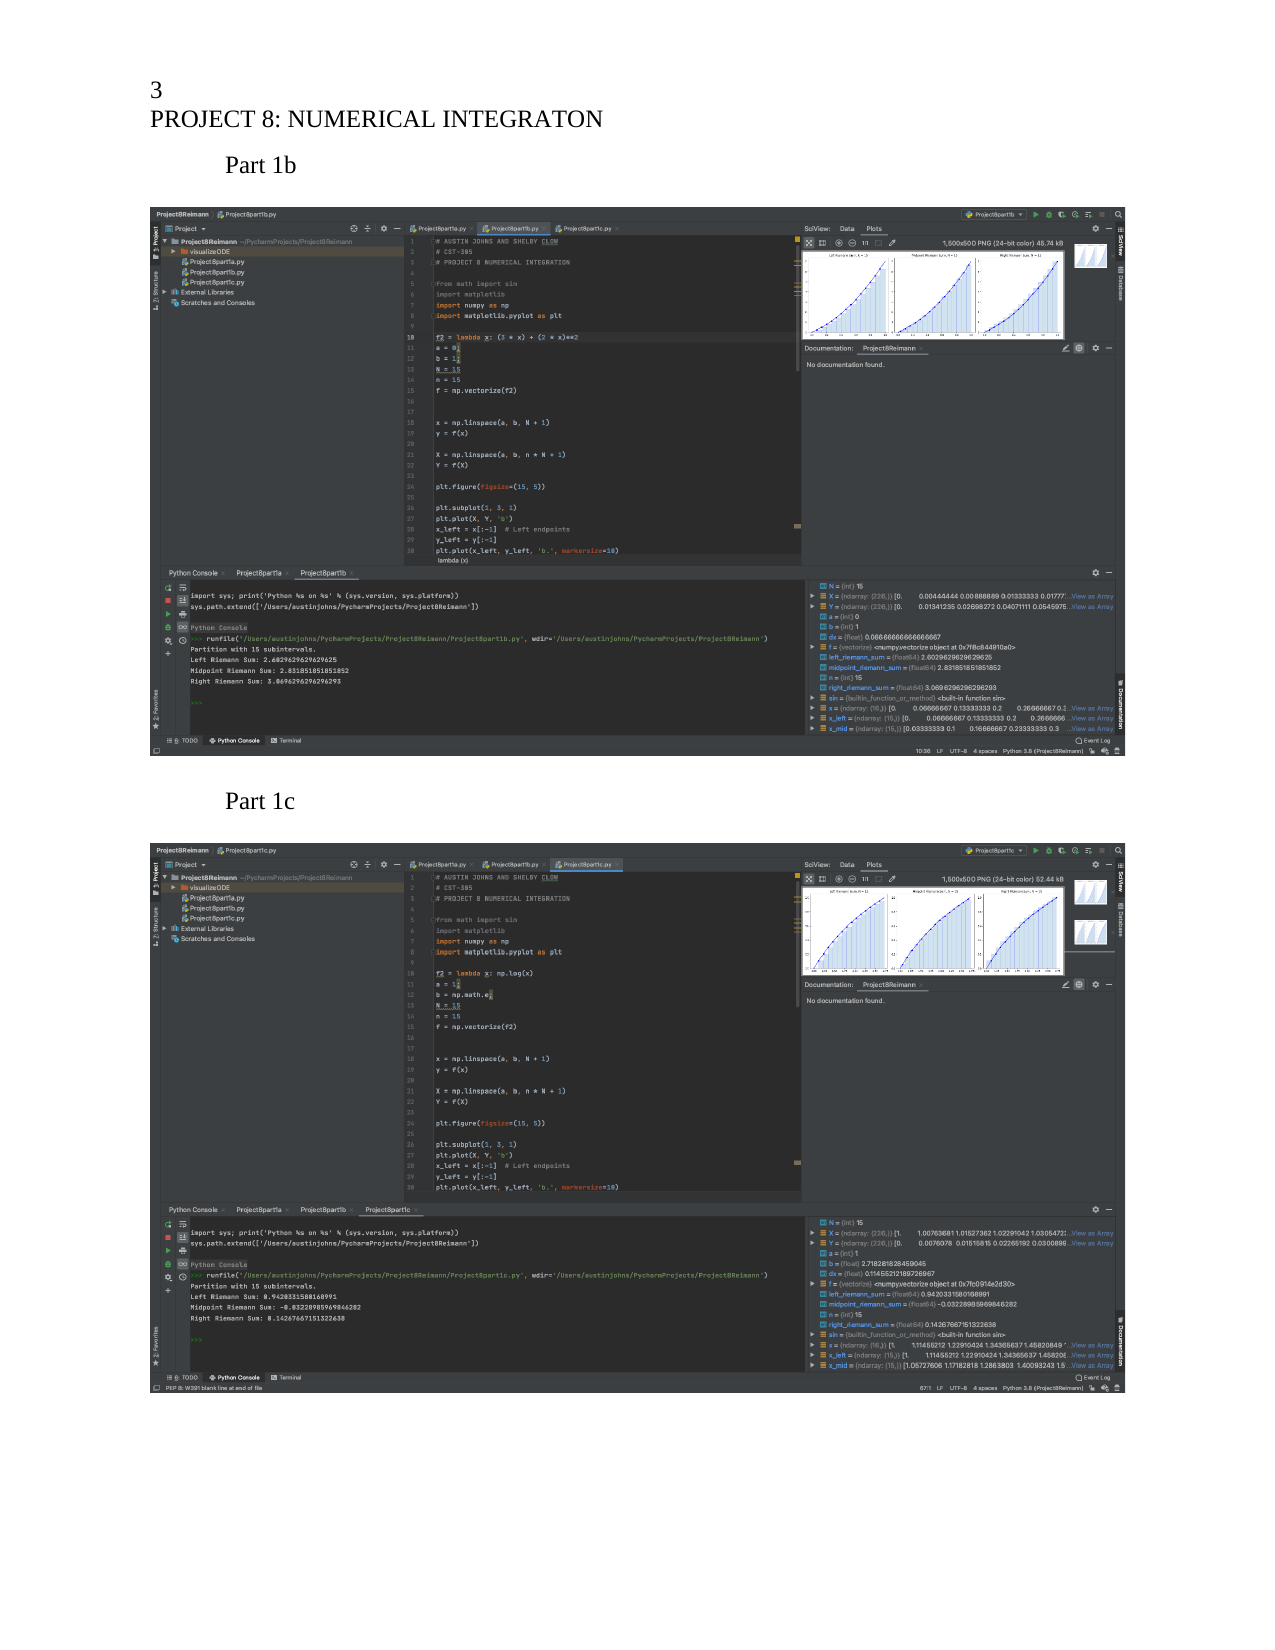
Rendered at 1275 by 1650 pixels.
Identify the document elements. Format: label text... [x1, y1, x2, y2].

text Part 1c [150, 786, 1125, 815]
picture [150, 843, 1125, 1393]
text Part 1b [150, 150, 1125, 179]
picture [150, 207, 1125, 756]
